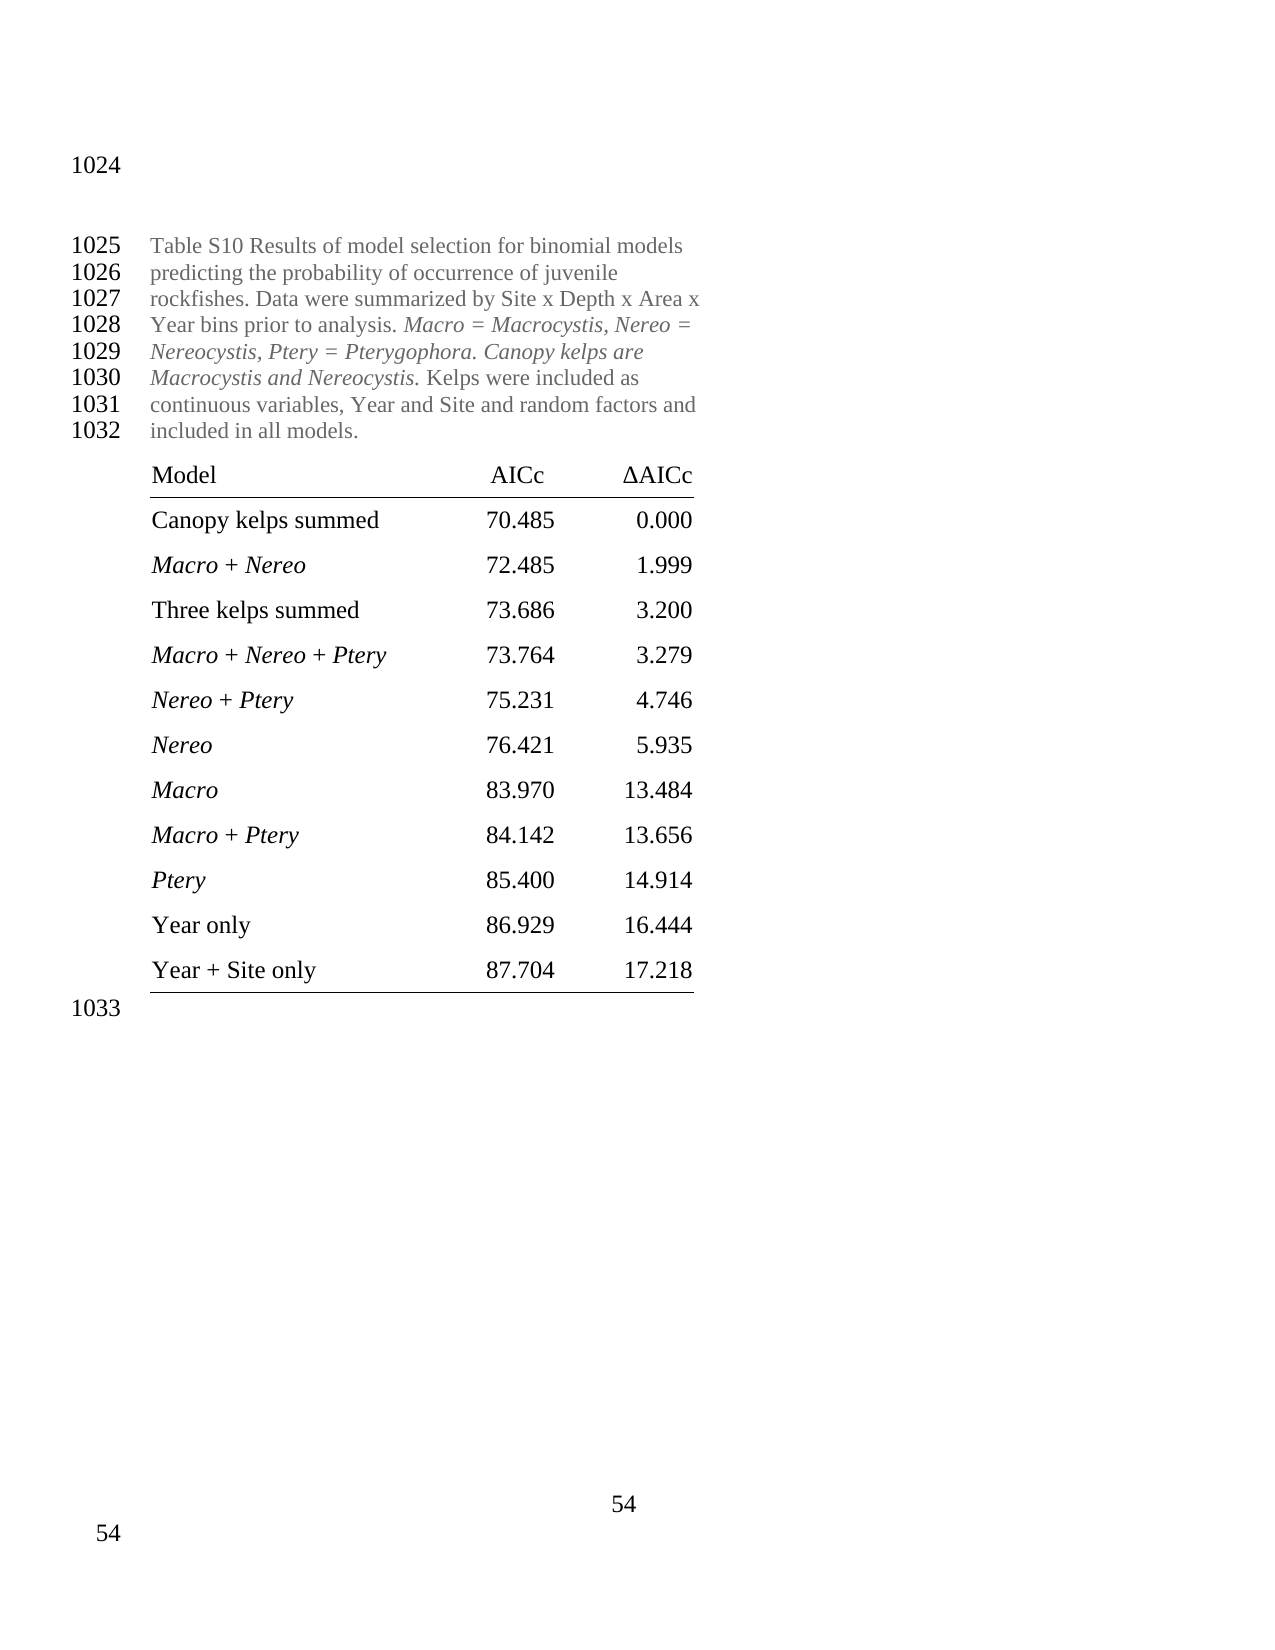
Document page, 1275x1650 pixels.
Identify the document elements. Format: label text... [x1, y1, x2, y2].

table_cell 13.656 [563, 812, 694, 857]
table_cell 16.444 [563, 902, 694, 947]
table_cell Macro + Nereo [150, 542, 403, 587]
table_cell 83.970 [403, 767, 562, 812]
table_cell Year only [150, 902, 403, 947]
table_cell 14.914 [563, 857, 694, 902]
table_cell 86.929 [403, 902, 562, 947]
table_header ΔAICc [600, 452, 694, 497]
table_cell 84.142 [403, 812, 562, 857]
table_header AICc [403, 452, 600, 497]
table_cell 70.485 [403, 498, 562, 542]
table_cell 13.484 [563, 767, 694, 812]
table_cell Macro + Ptery [150, 812, 403, 857]
table_cell 72.485 [403, 542, 562, 587]
table_cell Year + Site only [150, 947, 403, 992]
table_cell Canopy kelps summed [150, 498, 403, 542]
table_cell 4.746 [563, 677, 694, 722]
table_cell 85.400 [403, 857, 562, 902]
table_cell 75.231 [403, 677, 562, 722]
subtitle Table S10 Results of model selection for binomial models predicting the probability of occurrence of juvenile rockfishes. Data were summarized by Site x Depth x Area x Year bins prior to analysis. Macro = Macrocystis, Nereo = Nereocystis, Ptery = Pterygophora. Canopy kelps are Macrocystis and Nereocystis. Kelps were included as continuous variables, Year and Site and random factors and included in all models. [150, 232, 703, 443]
table_cell Three kelps summed [150, 587, 403, 632]
table_cell 76.421 [403, 722, 562, 767]
table_cell Nereo + Ptery [150, 677, 403, 722]
table_cell 3.279 [563, 632, 694, 677]
table_cell 1.999 [563, 542, 694, 587]
table_header Model [150, 452, 403, 497]
table_cell 0.000 [563, 498, 694, 542]
table_cell Nereo [150, 722, 403, 767]
table_cell 17.218 [563, 947, 694, 992]
table_cell Macro [150, 767, 403, 812]
table_cell 5.935 [563, 722, 694, 767]
table_cell 73.686 [403, 587, 562, 632]
table_cell Macro + Nereo + Ptery [150, 632, 403, 677]
table_cell 73.764 [403, 632, 562, 677]
table_cell 3.200 [563, 587, 694, 632]
table_cell 87.704 [403, 947, 562, 992]
table_cell Ptery [150, 857, 403, 902]
